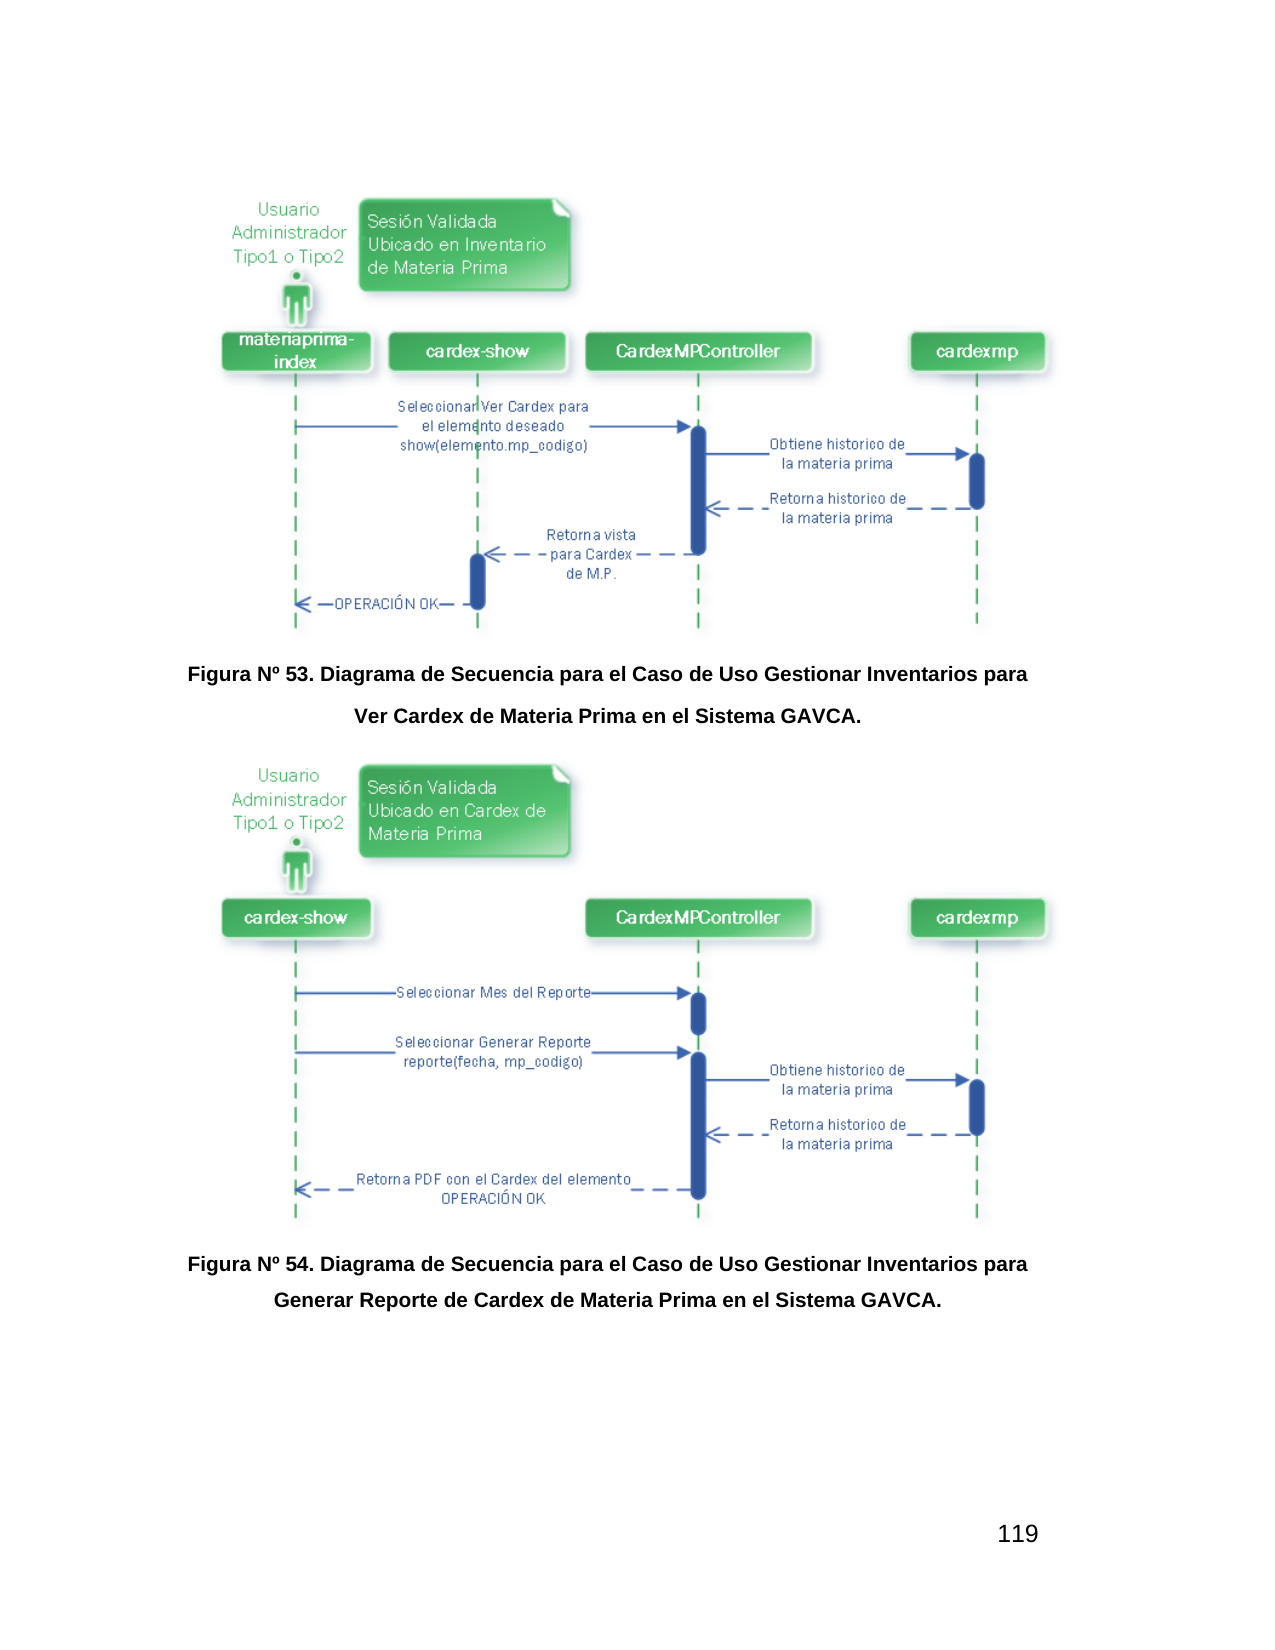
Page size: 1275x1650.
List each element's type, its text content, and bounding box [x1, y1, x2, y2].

picture [206, 743, 1069, 1238]
text Figura Nº 54. Diagrama de Secuencia para el Caso de Uso Gestionar Inventarios para Generar Reporte de Cardex de Materia Prima en el Sistema GAVCA. [177, 1252, 1039, 1312]
text Figura Nº 53. Diagrama de Secuencia para el Caso de Uso Gestionar Inventarios para Ver Cardex de Materia Prima en el Sistema GAVCA. [177, 662, 1039, 729]
picture [206, 177, 1069, 648]
